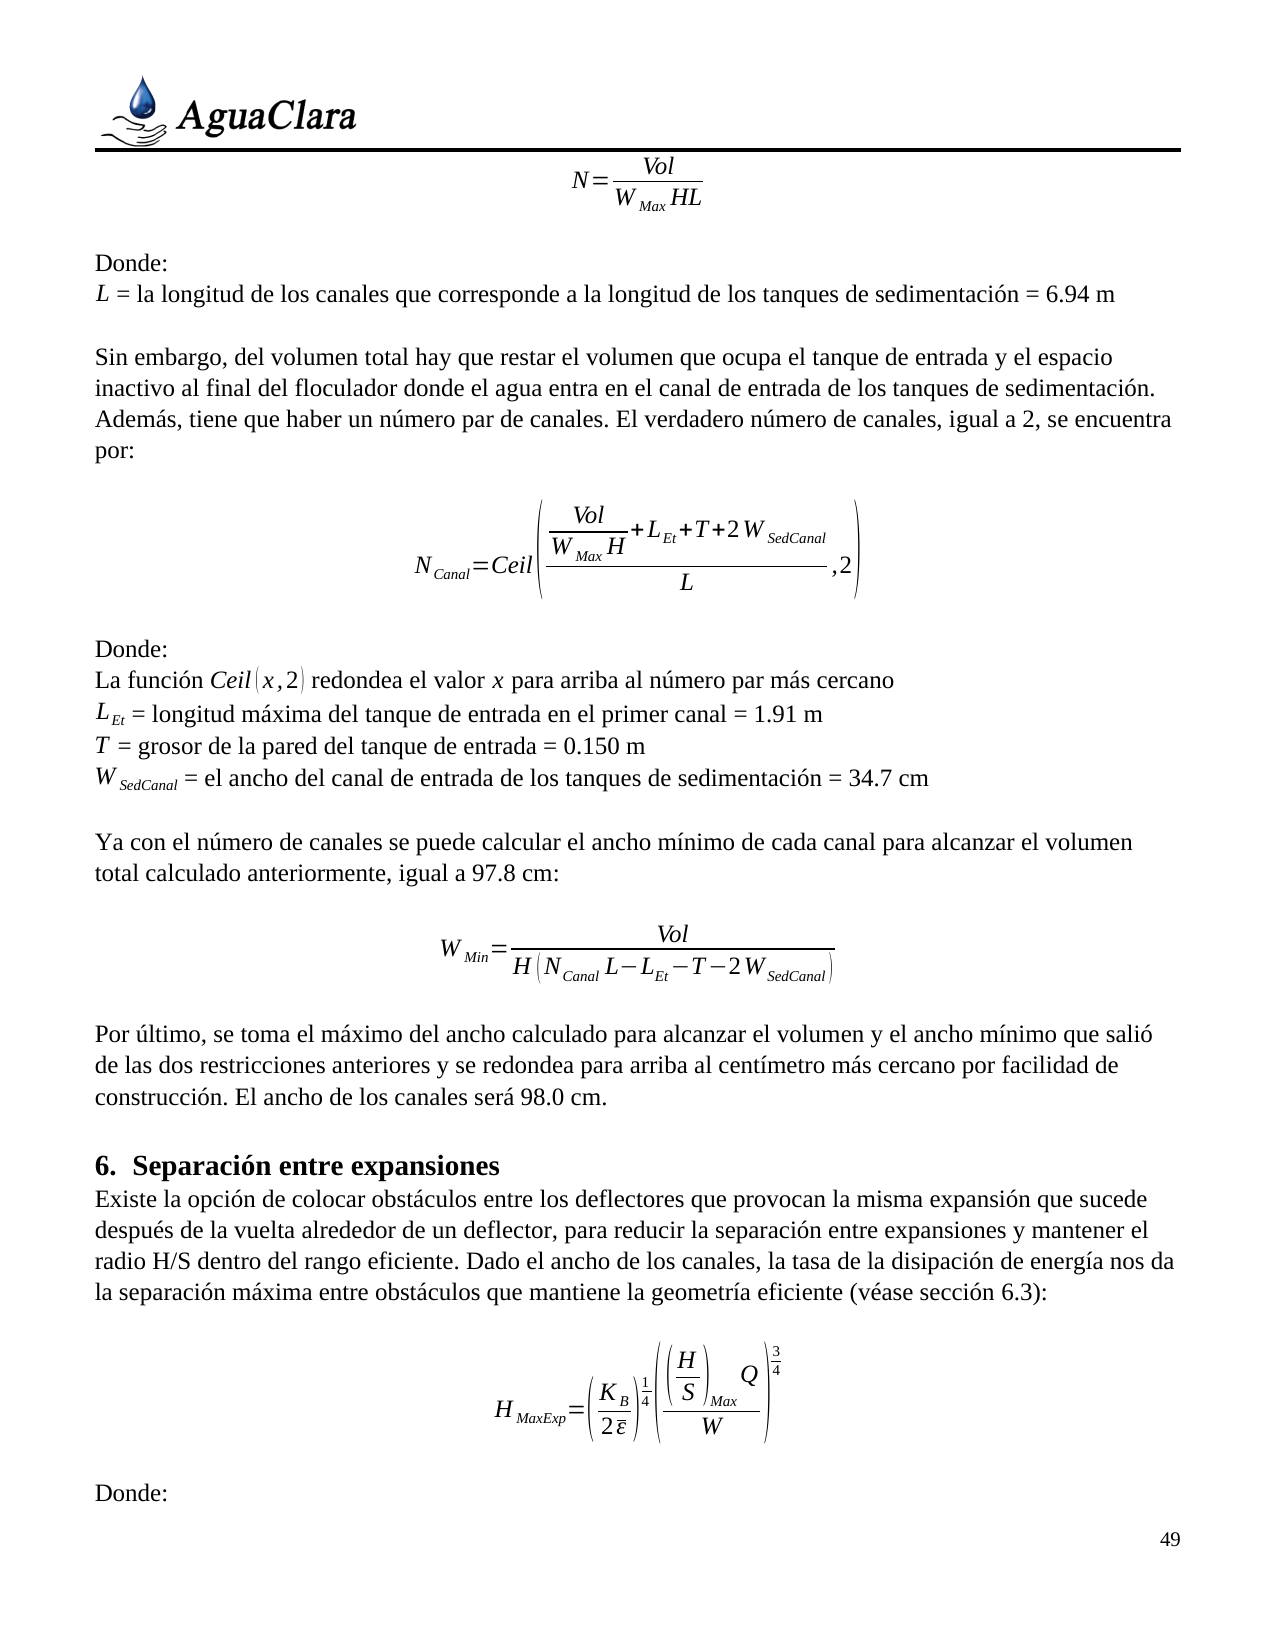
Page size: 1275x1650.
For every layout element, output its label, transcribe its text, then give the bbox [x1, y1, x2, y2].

text Sin embargo, del volumen total hay que restar el volumen que ocupa el tanque de entrada y el espacio inactivo al final del floculador donde el agua entra en el canal de entrada de los tanques de sedimentación. Además, tiene que haber un número par de canales. El verdadero número de canales, igual a 2, se encuentra por: [94, 342, 1181, 463]
text Donde: [94, 1478, 1181, 1507]
text Donde: [94, 634, 1181, 662]
text La función redondea el valor para arriba al número par más cercano [94, 665, 1181, 695]
text = la longitud de los canales que corresponde a la longitud de los tanques de sedimentación = 6.94 m [94, 279, 1181, 308]
text Existe la opción de colocar obstáculos entre los deflectores que provocan la misma expansión que sucede después de la vuelta alrededor de un deflector, para reducir la separación entre expansiones y mantener el radio H/S dentro del rango eficiente. Dado el ancho de los canales, la tasa de la disipación de energía nos da la separación máxima entre obstáculos que mantiene la geometría eficiente (véase sección 6.3): [94, 1184, 1181, 1306]
subtitle Separación entre expansiones [94, 1148, 1181, 1181]
text = grosor de la pared del tanque de entrada = 0.150 m [94, 731, 1181, 760]
text Donde: [94, 248, 1181, 277]
text Ya con el número de canales se puede calcular el ancho mínimo de cada canal para alcanzar el volumen total calculado anteriormente, igual a 97.8 cm: [94, 827, 1181, 887]
text = longitud máxima del tanque de entrada en el primer canal = 1.91 m [94, 698, 1181, 729]
text Por último, se toma el máximo del ancho calculado para alcanzar el volumen y el ancho mínimo que salió de las dos restricciones anteriores y se redondea para arriba al centímetro más cercano por facilidad de construcción. El ancho de los canales será 98.0 cm. [94, 1019, 1181, 1110]
picture [94, 75, 373, 148]
text = el ancho del canal de entrada de los tanques de sedimentación = 34.7 cm [94, 762, 1181, 794]
